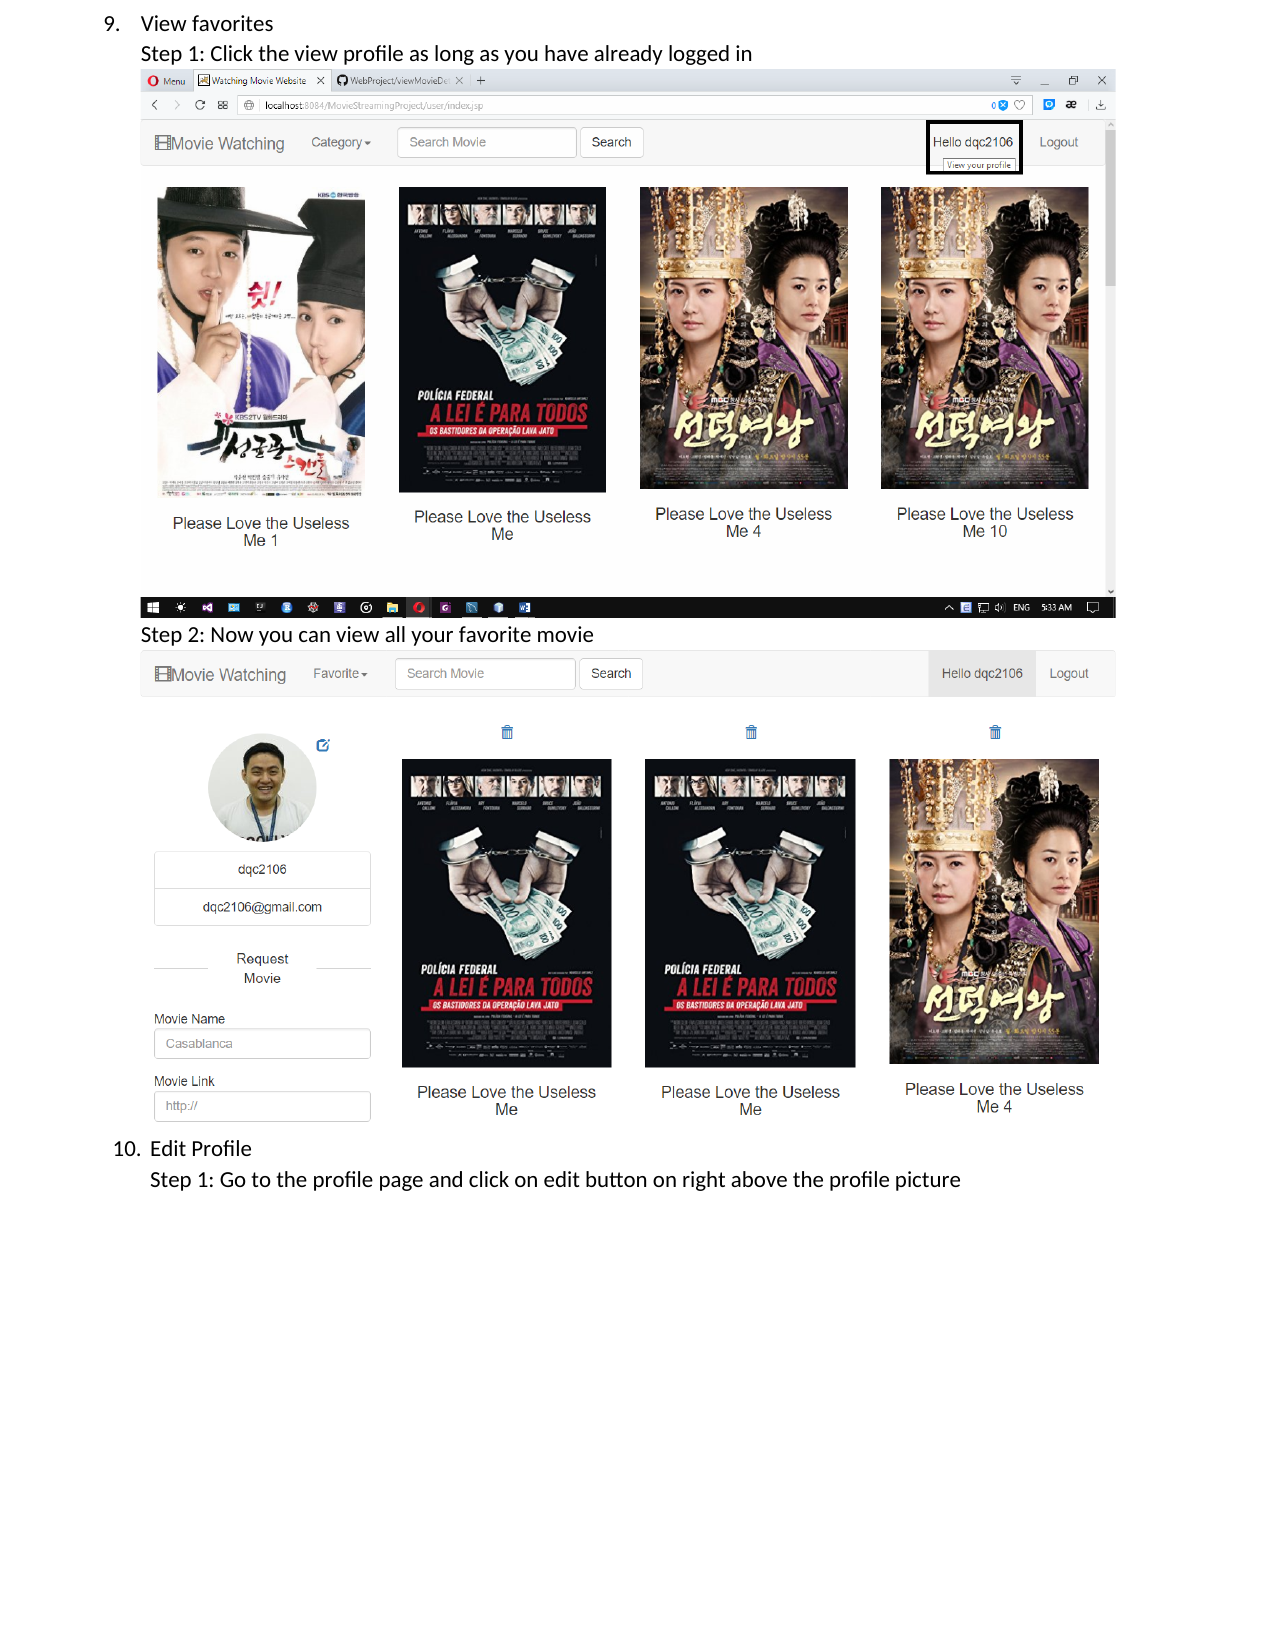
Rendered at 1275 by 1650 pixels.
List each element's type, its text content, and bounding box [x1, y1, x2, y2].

list Step 1: Go to the profile page and click on edit button on right above the profile picture [150, 1165, 1125, 1193]
list View favorites [103, 9, 1125, 37]
picture [140, 650, 1116, 1133]
picture [140, 69, 1116, 618]
list Step 1: Click the view profile as long as you have already logged in [141, 39, 1125, 68]
list Step 2: Now you can view all your favorite movie [141, 620, 1125, 648]
list Edit Profile [112, 1134, 1125, 1163]
